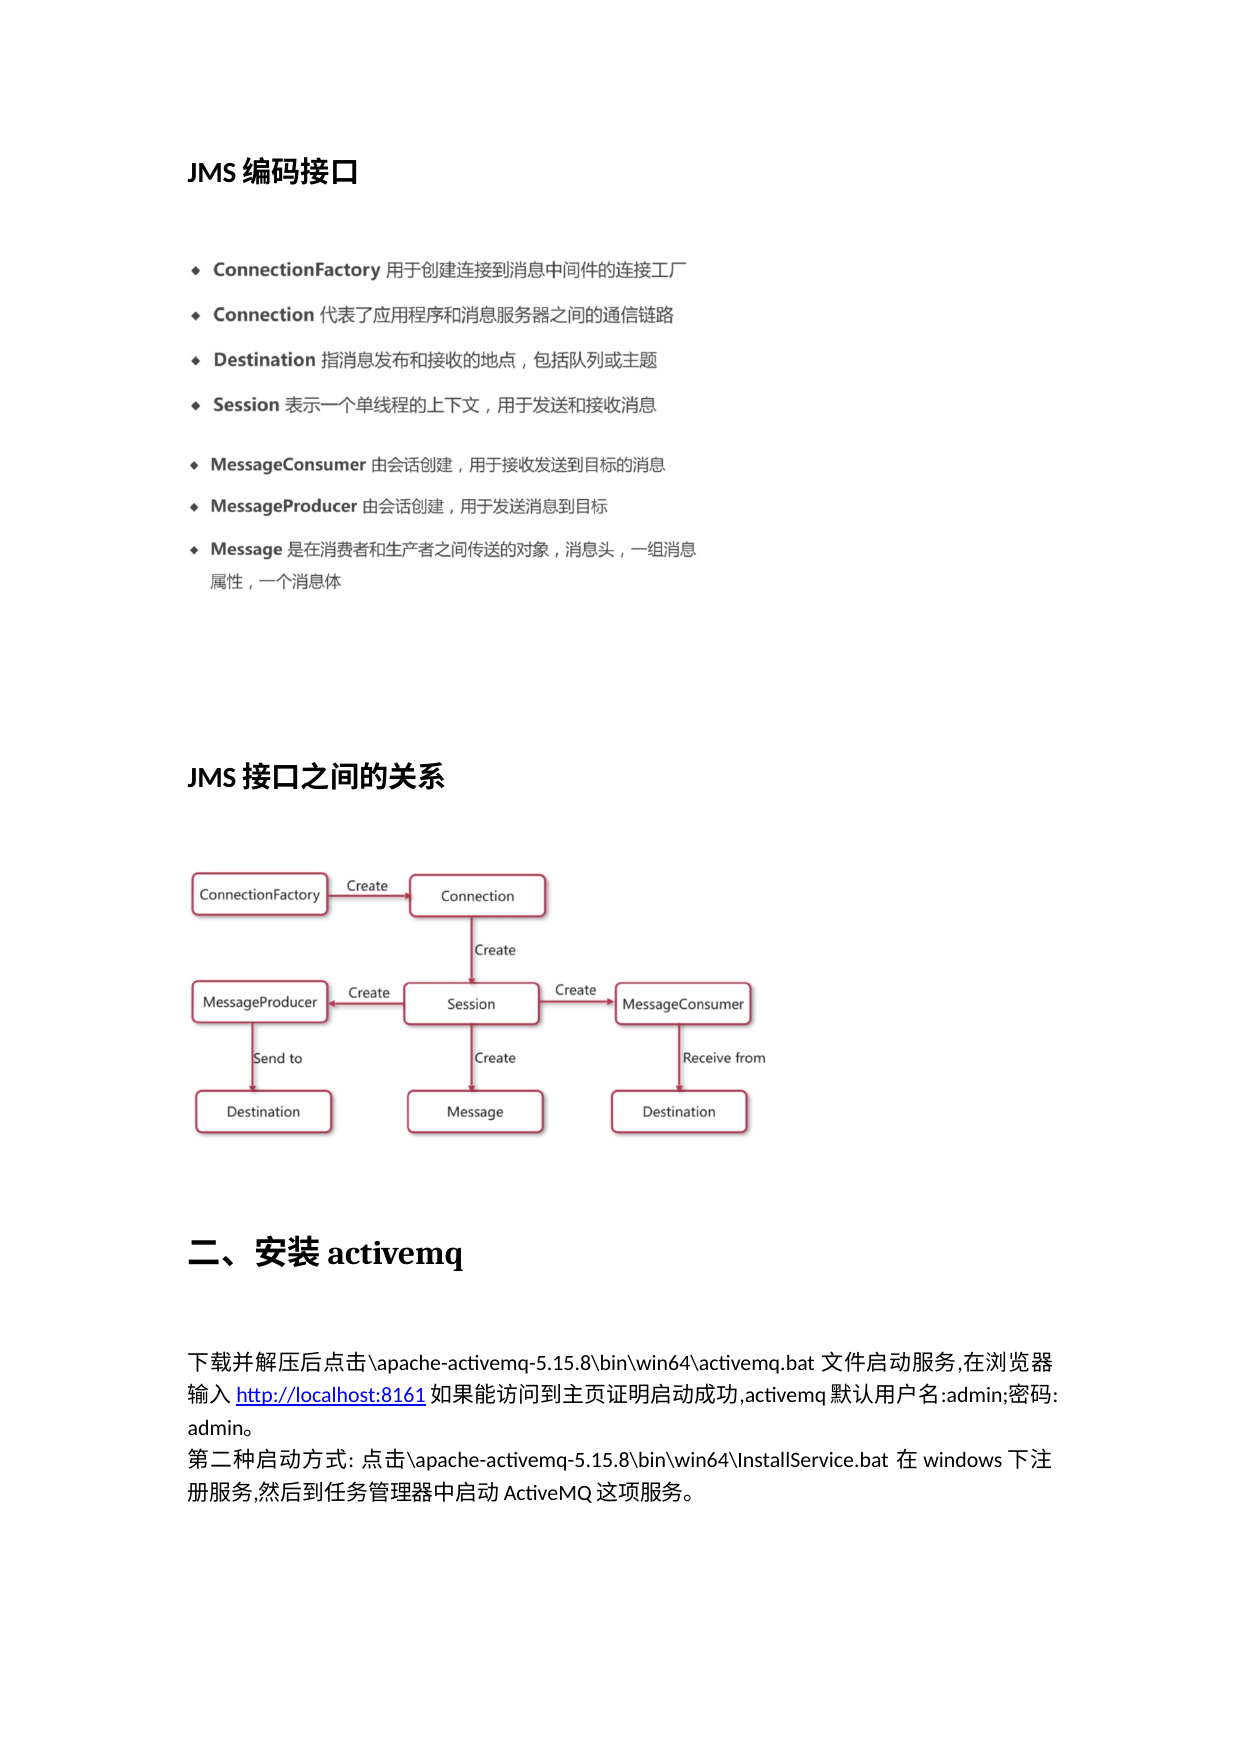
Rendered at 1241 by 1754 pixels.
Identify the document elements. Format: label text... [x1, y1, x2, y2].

subtitle JMS接口之间的关系 [187, 742, 1053, 807]
picture [187, 455, 703, 594]
subtitle 二、安装activemq [187, 1217, 1053, 1282]
picture [187, 865, 774, 1140]
text 下载并解压后点击\apache-activemq-5.15.8\bin\win64\activemq.bat 文件启动服务,在浏览器输入http://localhost:8161 如果能访问到主页证明启动成功,activemq默认用户名:admin;密码:admin。 [187, 1344, 1053, 1442]
picture [187, 260, 711, 417]
subtitle JMS编码接口 [187, 137, 1053, 202]
text 第二种启动方式: 点击\apache-activemq-5.15.8\bin\win64\InstallService.bat 在windows下注册服务,然后到任务管理器中启动ActiveMQ这项服务。 [187, 1442, 1053, 1507]
